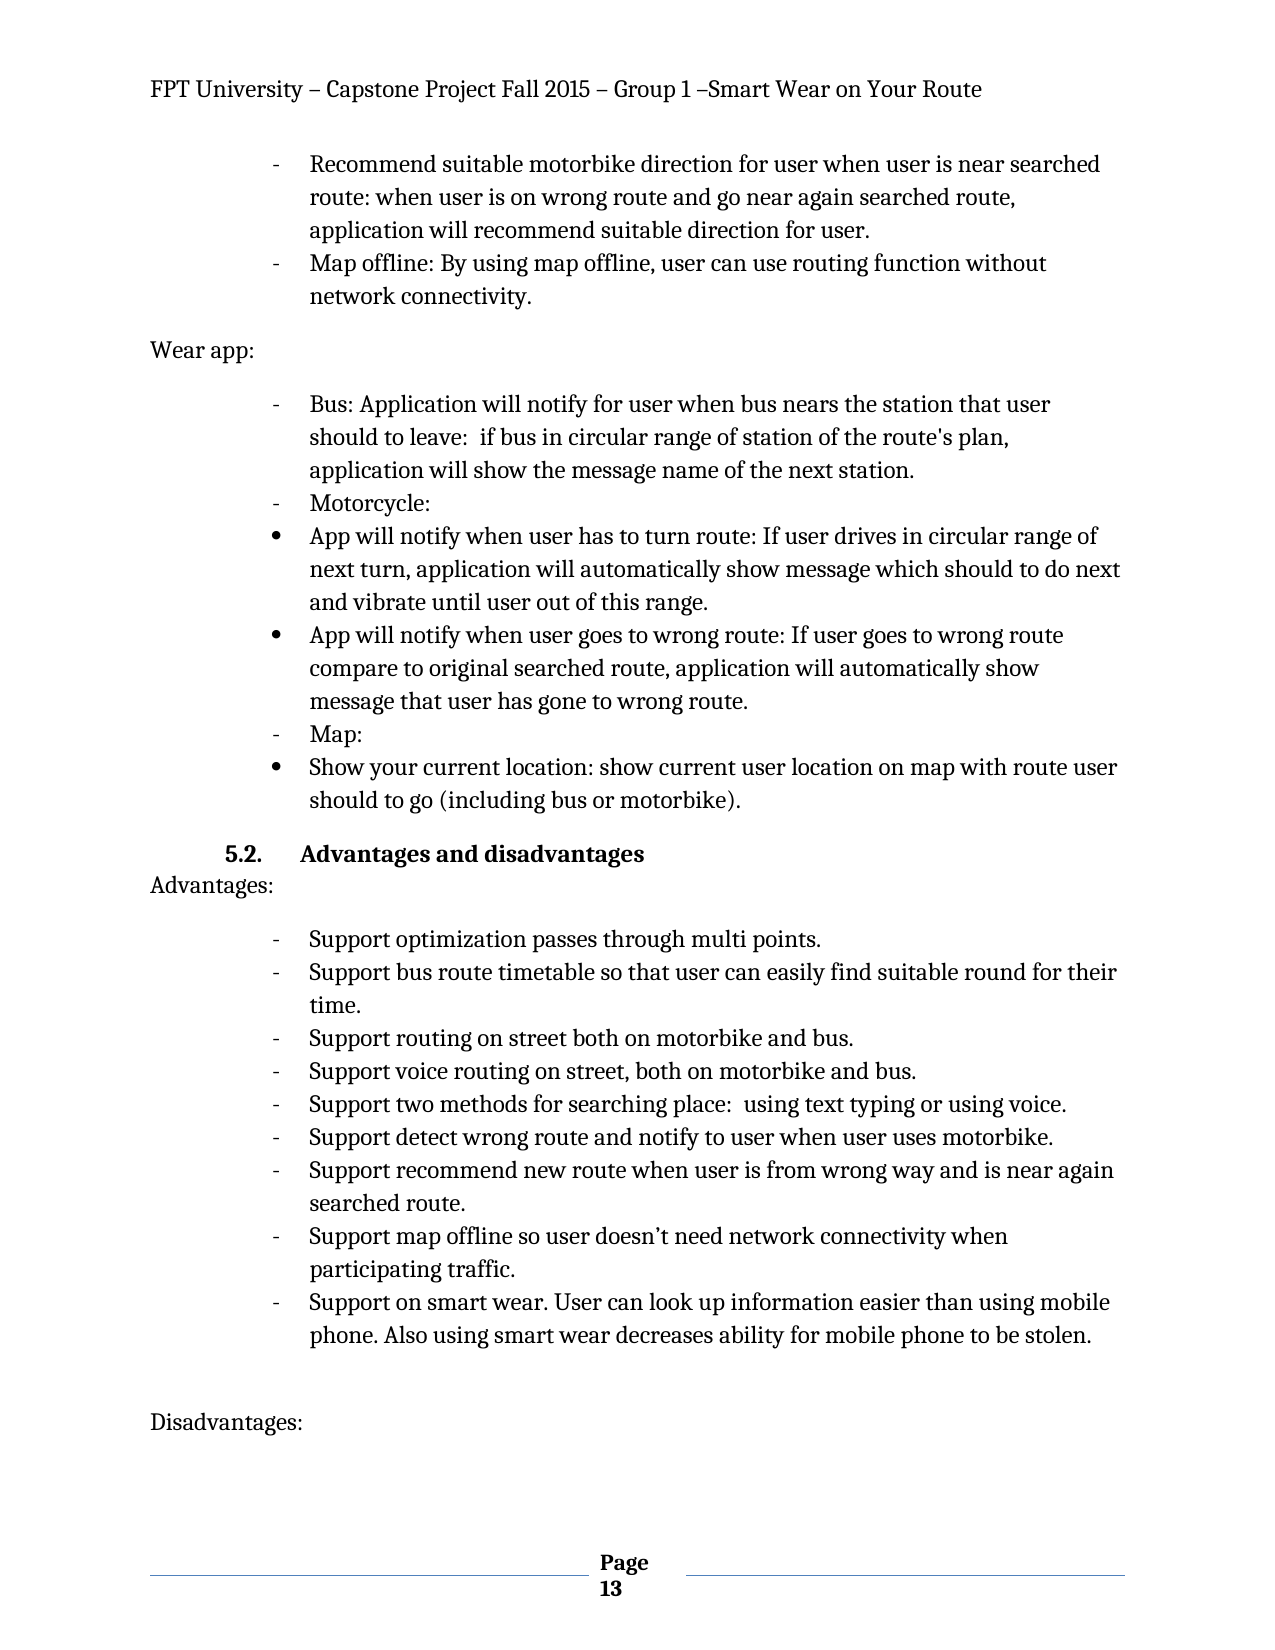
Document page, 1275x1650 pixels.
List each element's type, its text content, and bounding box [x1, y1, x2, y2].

list Support bus route timetable so that user can easily find suitable round for their time. [272, 958, 1125, 1019]
list Support optimization passes through multi points. [272, 925, 1125, 953]
list Map offline: By using map offline, user can use routing function without network connectivity. [272, 249, 1125, 311]
text Wear app: [150, 336, 1125, 365]
text Advantages: [150, 871, 1125, 900]
list Support on smart wear. User can look up information easier than using mobile phone. Also using smart wear decreases ability for mobile phone to be stolen. [272, 1288, 1125, 1383]
list Recommend suitable motorbike direction for user when user is near searched route: when user is on wrong route and go near again searched route, application will recommend suitable direction for user. [272, 150, 1125, 245]
text Disadvantages: [150, 1408, 1125, 1437]
list Map: [272, 720, 1125, 749]
list Support voice routing on street, both on motorbike and bus. [272, 1057, 1125, 1086]
list Bus: Application will notify for user when bus nears the station that user should to leave: if bus in circular range of station of the route's plan, application will show the message name of the next station. [272, 390, 1125, 484]
list Support recommend new route when user is from wrong way and is near again searched route. [272, 1156, 1125, 1218]
subtitle Advantages and disadvantages [225, 840, 1125, 869]
list Motorcycle: [272, 489, 1125, 518]
list App will notify when user goes to wrong route: If user goes to wrong route compare to original searched route, application will automatically show message that user has gone to wrong route. [272, 621, 1125, 716]
list Support detect wrong route and notify to user when user uses motorbike. [272, 1123, 1125, 1152]
list App will notify when user has to turn route: If user drives in circular range of next turn, application will automatically show message which should to do next and vibrate until user out of this range. [272, 522, 1125, 617]
list Show your current location: show current user location on map with route user should to go (including bus or motorbike). [272, 753, 1125, 815]
list Support two methods for searching place: using text typing or using voice. [272, 1090, 1125, 1119]
list Support map offline so user doesn’t need network connectivity when participating traffic. [272, 1222, 1125, 1284]
list Support routing on street both on motorbike and bus. [272, 1024, 1125, 1053]
